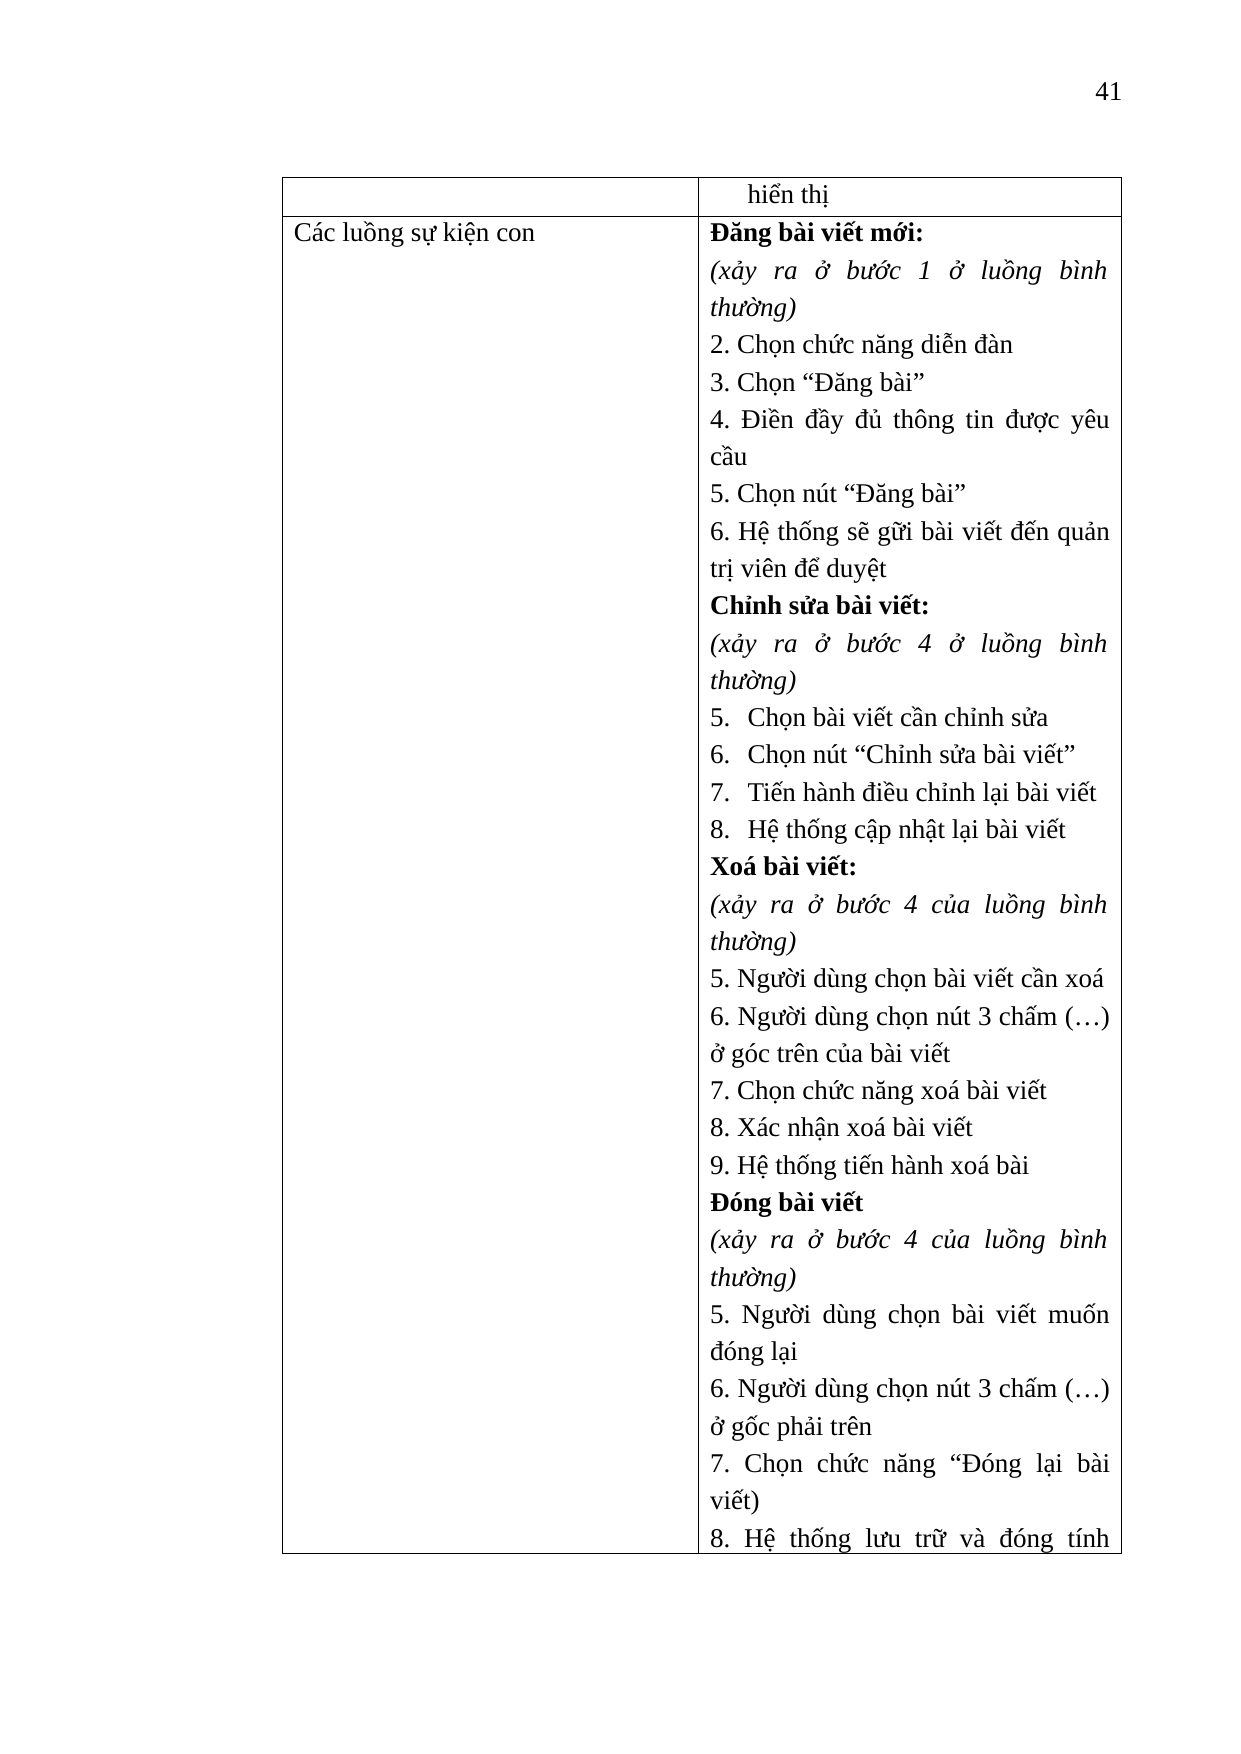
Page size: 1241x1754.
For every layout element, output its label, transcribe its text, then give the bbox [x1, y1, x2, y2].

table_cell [699, 178, 1121, 216]
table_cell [283, 217, 698, 1553]
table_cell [283, 178, 698, 216]
